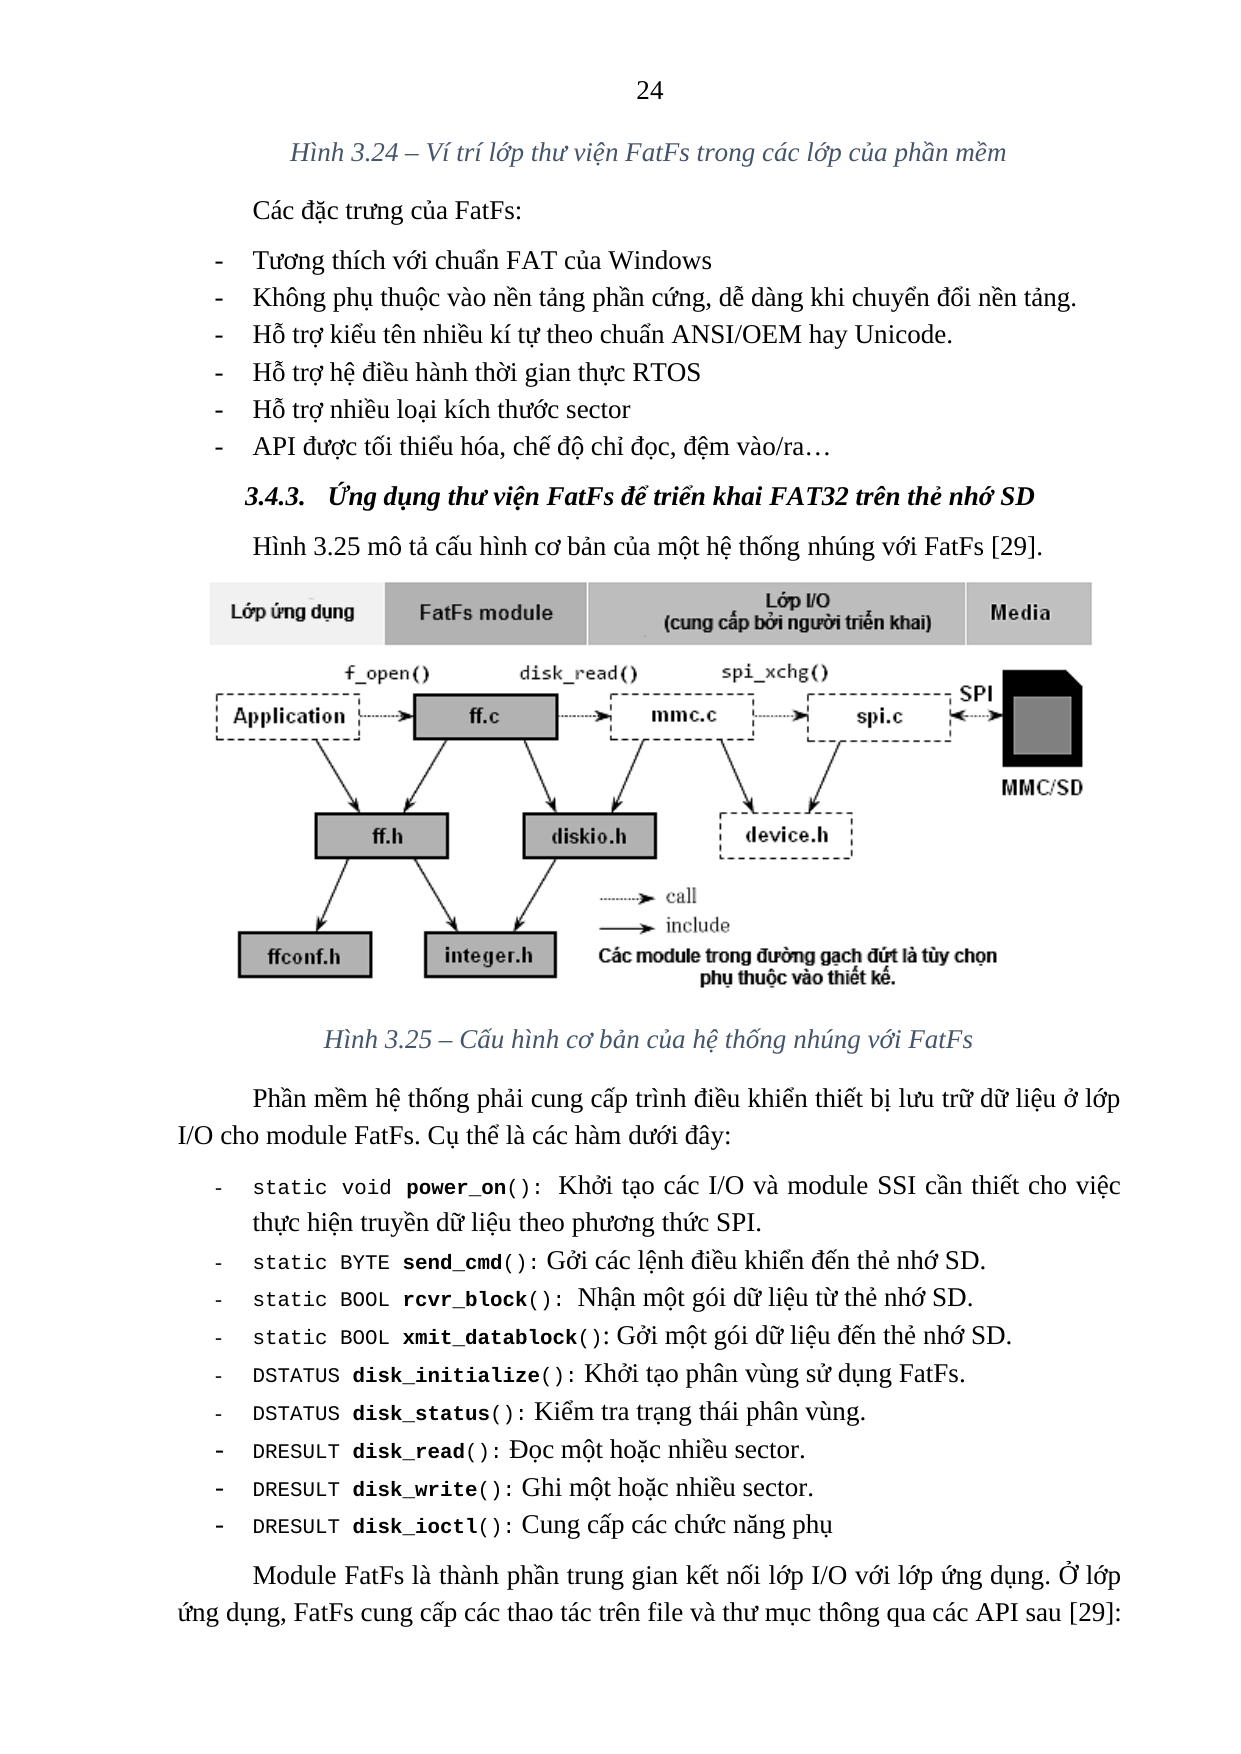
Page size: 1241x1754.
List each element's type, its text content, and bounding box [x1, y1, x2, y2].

list static BOOL rcvr_block(): Nhận một gói dữ liệu từ thẻ nhớ SD. [215, 1282, 1122, 1313]
text Các đặc trưng của FatFs: [177, 194, 1122, 225]
list DRESULT disk_ioctl(): Cung cấp các chức năng phụ [215, 1508, 1122, 1540]
list DRESULT disk_write(): Ghi một hoặc nhiều sector. [215, 1471, 1122, 1502]
list DSTATUS disk_initialize(): Khởi tạo phân vùng sử dụng FatFs. [215, 1357, 1122, 1389]
list API được tối thiểu hóa, chế độ chỉ đọc, đệm vào/ra… [177, 430, 1122, 462]
list static BOOL xmit_datablock(): Gởi một gói dữ liệu đến thẻ nhớ SD. [215, 1319, 1122, 1351]
text Module FatFs là thành phần trung gian kết nối lớp I/O với lớp ứng dụng. Ở lớp ứng dụng, FatFs cung cấp các thao tác trên file và thư mục thông qua các API sau: [177, 1559, 1122, 1627]
list Hỗ trợ hệ điều hành thời gian thực RTOS [177, 356, 1122, 387]
text Phần mềm hệ thống phải cung cấp trình điều khiển thiết bị lưu trữ dữ liệu ở lớp I/O cho module FatFs. Cụ thể là các hàm dưới đây: [177, 1082, 1122, 1150]
list Hỗ trợ kiểu tên nhiều kí tự theo chuẩn ANSI/OEM hay Unicode. [177, 318, 1122, 350]
list static void power_on(): Khởi tạo các I/O và module SSI cần thiết cho việc thực hiện truyền dữ liệu theo phương thức SPI. [215, 1169, 1122, 1238]
list Không phụ thuộc vào nền tảng phần cứng, dễ dàng khi chuyển đổi nền tảng. [177, 281, 1122, 312]
text Hình 3.5 mô tả cấu hình cơ bản của một hệ thống nhúng với FatFs . [177, 530, 1122, 561]
list Tương thích với chuẩn FAT của Windows [177, 244, 1122, 275]
list DRESULT disk_read(): Đọc một hoặc nhiều sector. [215, 1433, 1122, 1464]
list static BYTE send_cmd(): Gởi các lệnh điều khiển đến thẻ nhớ SD. [215, 1244, 1122, 1275]
list DSTATUS disk_status(): Kiểm tra trạng thái phân vùng. [215, 1395, 1122, 1427]
list Hỗ trợ nhiều loại kích thước sector [177, 393, 1122, 424]
text Ứng dụng thư viện FatFs để triển khai FAT32 trên thẻ nhớ SD [245, 480, 1122, 511]
